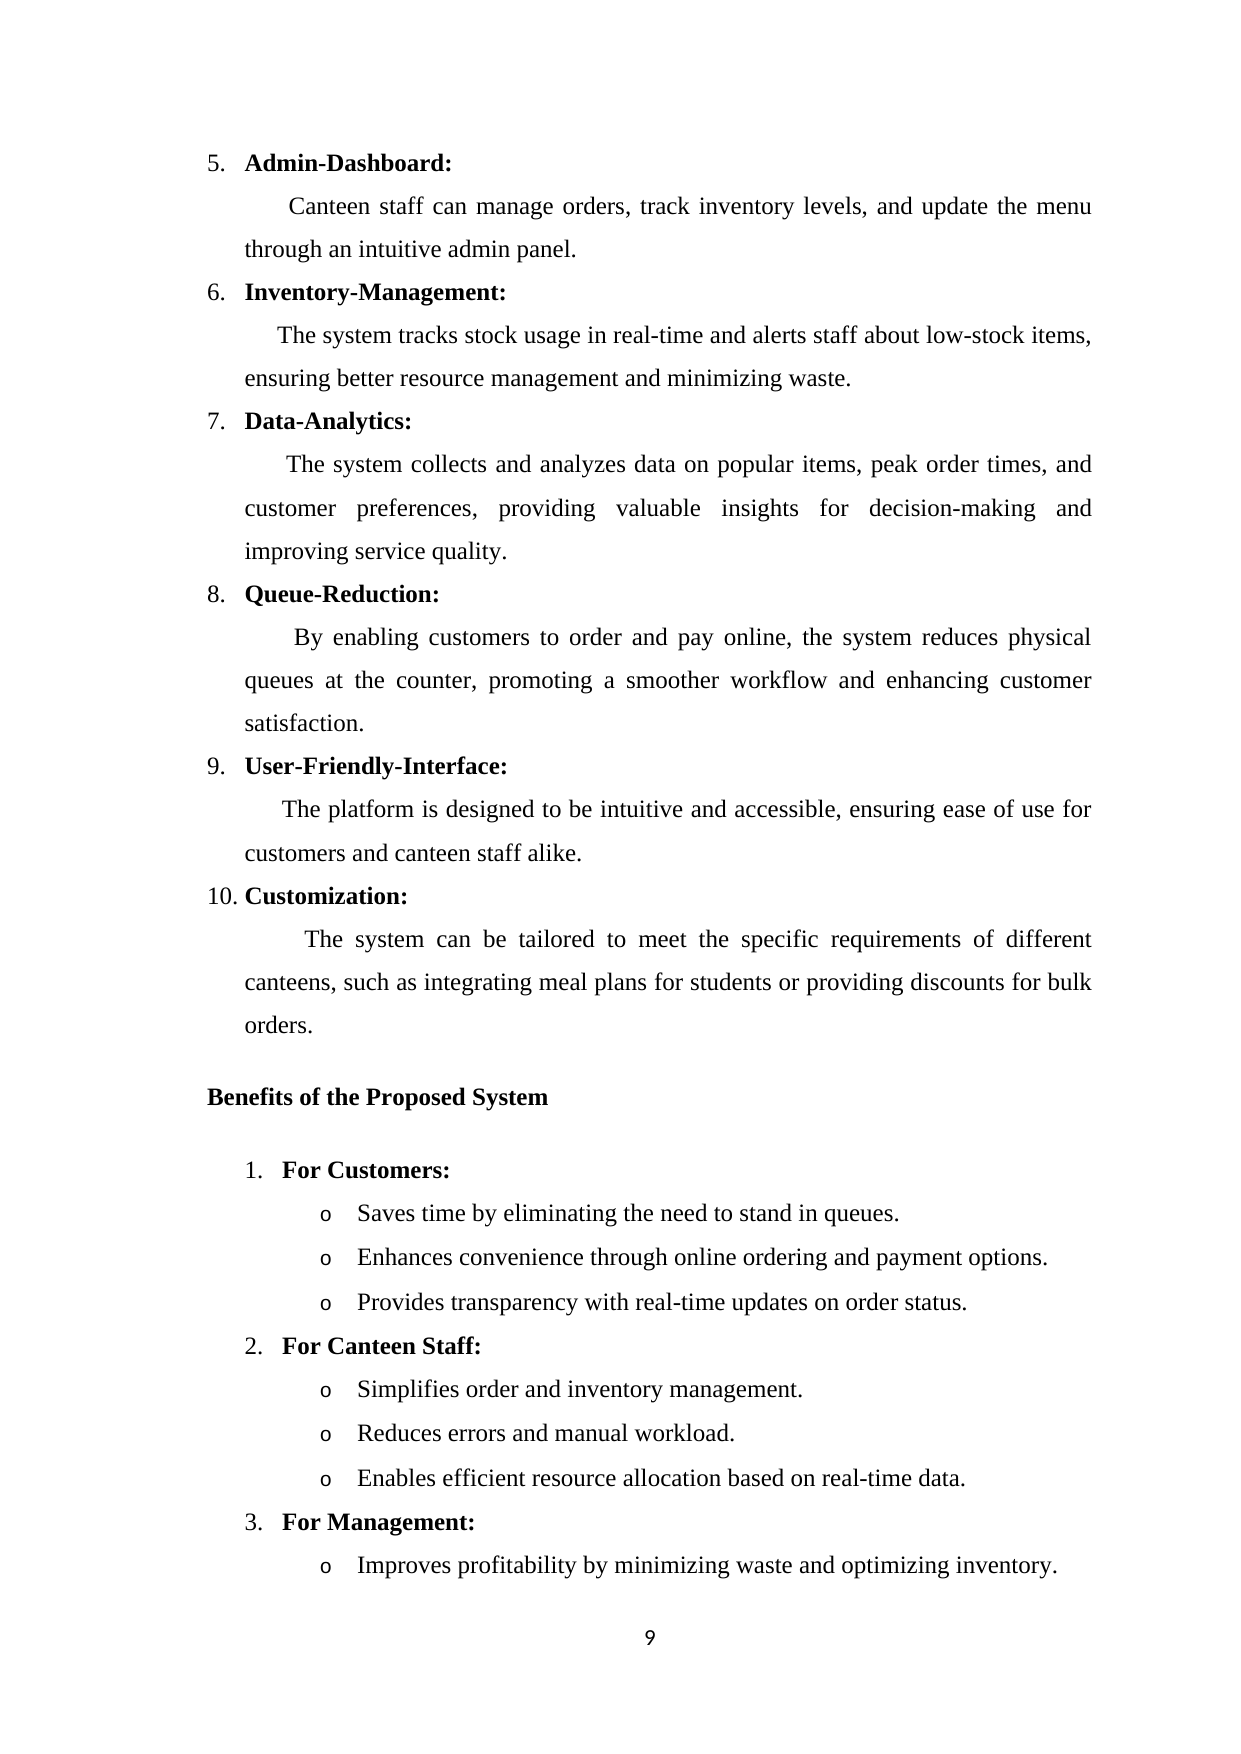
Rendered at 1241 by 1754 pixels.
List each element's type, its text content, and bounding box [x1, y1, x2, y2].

list Enhances convenience through online ordering and payment options. [319, 1372, 1092, 1401]
list Reduces errors and manual workload. [319, 1548, 1092, 1577]
text Benefits of the Proposed System [207, 1212, 1092, 1241]
list For Customers: [244, 1284, 1092, 1313]
list Simplifies order and inventory management. [319, 1503, 1092, 1533]
list Saves time by eliminating the need to stand in queues. [319, 1327, 1092, 1357]
list Customization: The system can be tailored to meet the specific requirements of different canteens, such as integrating meal plans for students or providing discounts for bulk orders. [207, 1010, 1092, 1168]
list Provides transparency with real-time updates on order status. [319, 1416, 1092, 1446]
list Inventory-Management: The system tracks stock usage in real-time and alerts staff about low-stock items, ensuring better resource management and minimizing waste. [207, 406, 1092, 521]
list Admin-Dashboard: Canteen staff can manage orders, track inventory levels, and update the menu through an intuitive admin panel. [207, 277, 1092, 392]
list Queue-Reduction: By enabling customers to order and pay online, the system reduces physical queues at the counter, promoting a smoother workflow and enhancing customer satisfaction. [207, 708, 1092, 866]
list For Canteen Staff: [244, 1460, 1092, 1489]
list User-Friendly-Interface: The platform is designed to be intuitive and accessible, ensuring ease of use for customers and canteen staff alike. [207, 881, 1092, 996]
list Digital-Payment-Integration: Multiple payment options, including UPI, credit/debit cards, and wallets, allow customers to make secure and hassle-free transactions. [207, 148, 1092, 263]
list Data-Analytics: The system collects and analyzes data on popular items, peak order times, and customer preferences, providing valuable insights for decision-making and improving service quality. [207, 536, 1092, 694]
